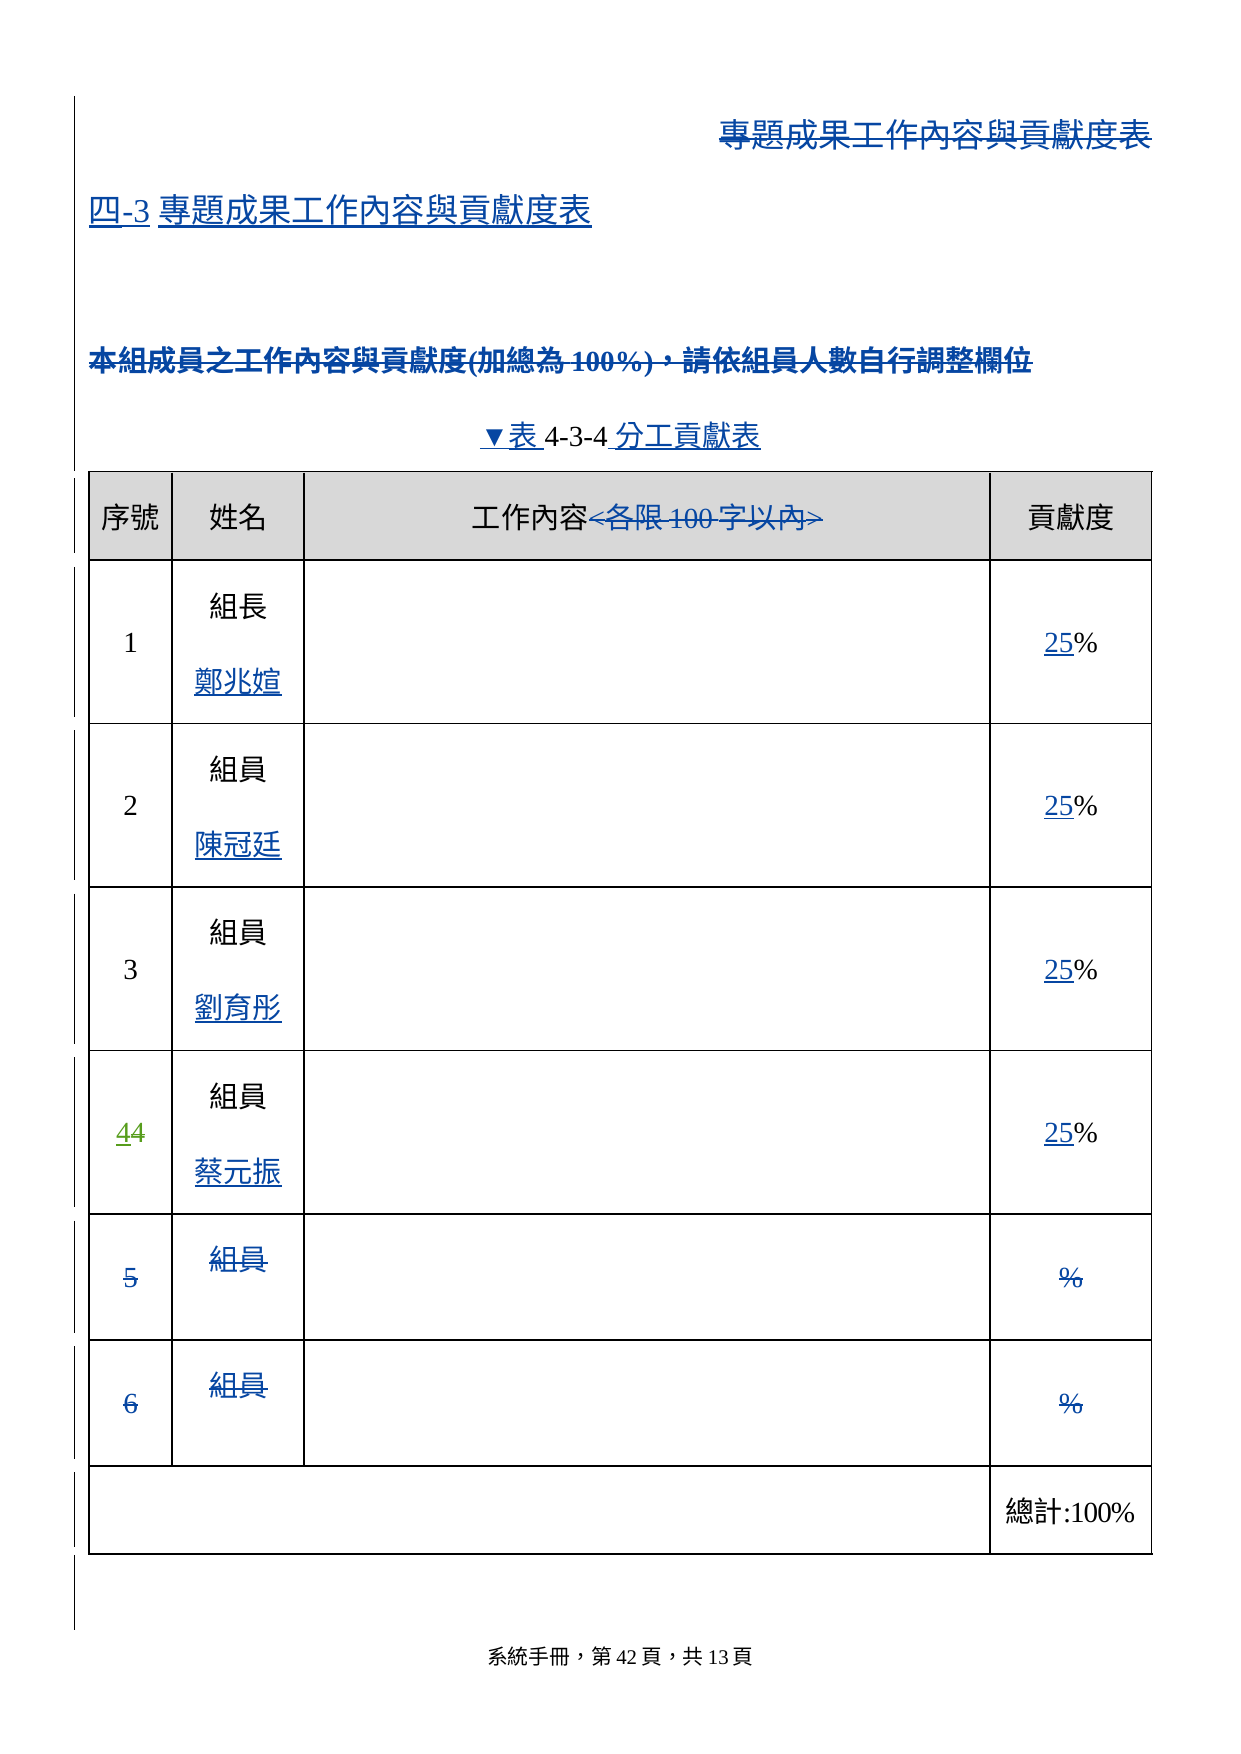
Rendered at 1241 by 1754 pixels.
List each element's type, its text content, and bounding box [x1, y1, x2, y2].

table_cell % [991, 1051, 1151, 1213]
text 4-3-1 [89, 396, 1152, 471]
table_cell [173, 1341, 303, 1465]
table_cell [305, 888, 989, 1049]
table_cell 組員 [173, 888, 303, 1049]
table_cell [90, 1467, 989, 1553]
table_cell [90, 1215, 171, 1339]
table_cell 總計:100% [991, 1467, 1151, 1553]
table_header 貢獻度 [991, 472, 1151, 559]
table_cell [305, 561, 989, 723]
table_cell 組員 [173, 1051, 303, 1213]
table_cell [305, 724, 989, 886]
table_cell [173, 1215, 303, 1339]
table_cell 組員 [173, 724, 303, 886]
table_cell [305, 1215, 989, 1339]
table_cell [991, 1215, 1151, 1339]
table_cell [90, 1341, 171, 1465]
table_cell 2 [90, 724, 171, 886]
table_cell % [991, 888, 1151, 1049]
table_cell [90, 1051, 171, 1213]
table_cell [991, 1341, 1151, 1465]
table_header 序號 [90, 472, 172, 559]
table_header 姓名 [173, 472, 304, 559]
table_cell % [991, 724, 1151, 886]
table_cell % [991, 561, 1151, 723]
table_cell 1 [90, 561, 171, 723]
table_cell [305, 1051, 989, 1213]
table_header 工作內容 [305, 472, 990, 559]
table_cell [305, 1341, 989, 1465]
table_cell 組長 [173, 561, 303, 723]
table_cell 3 [90, 888, 171, 1049]
